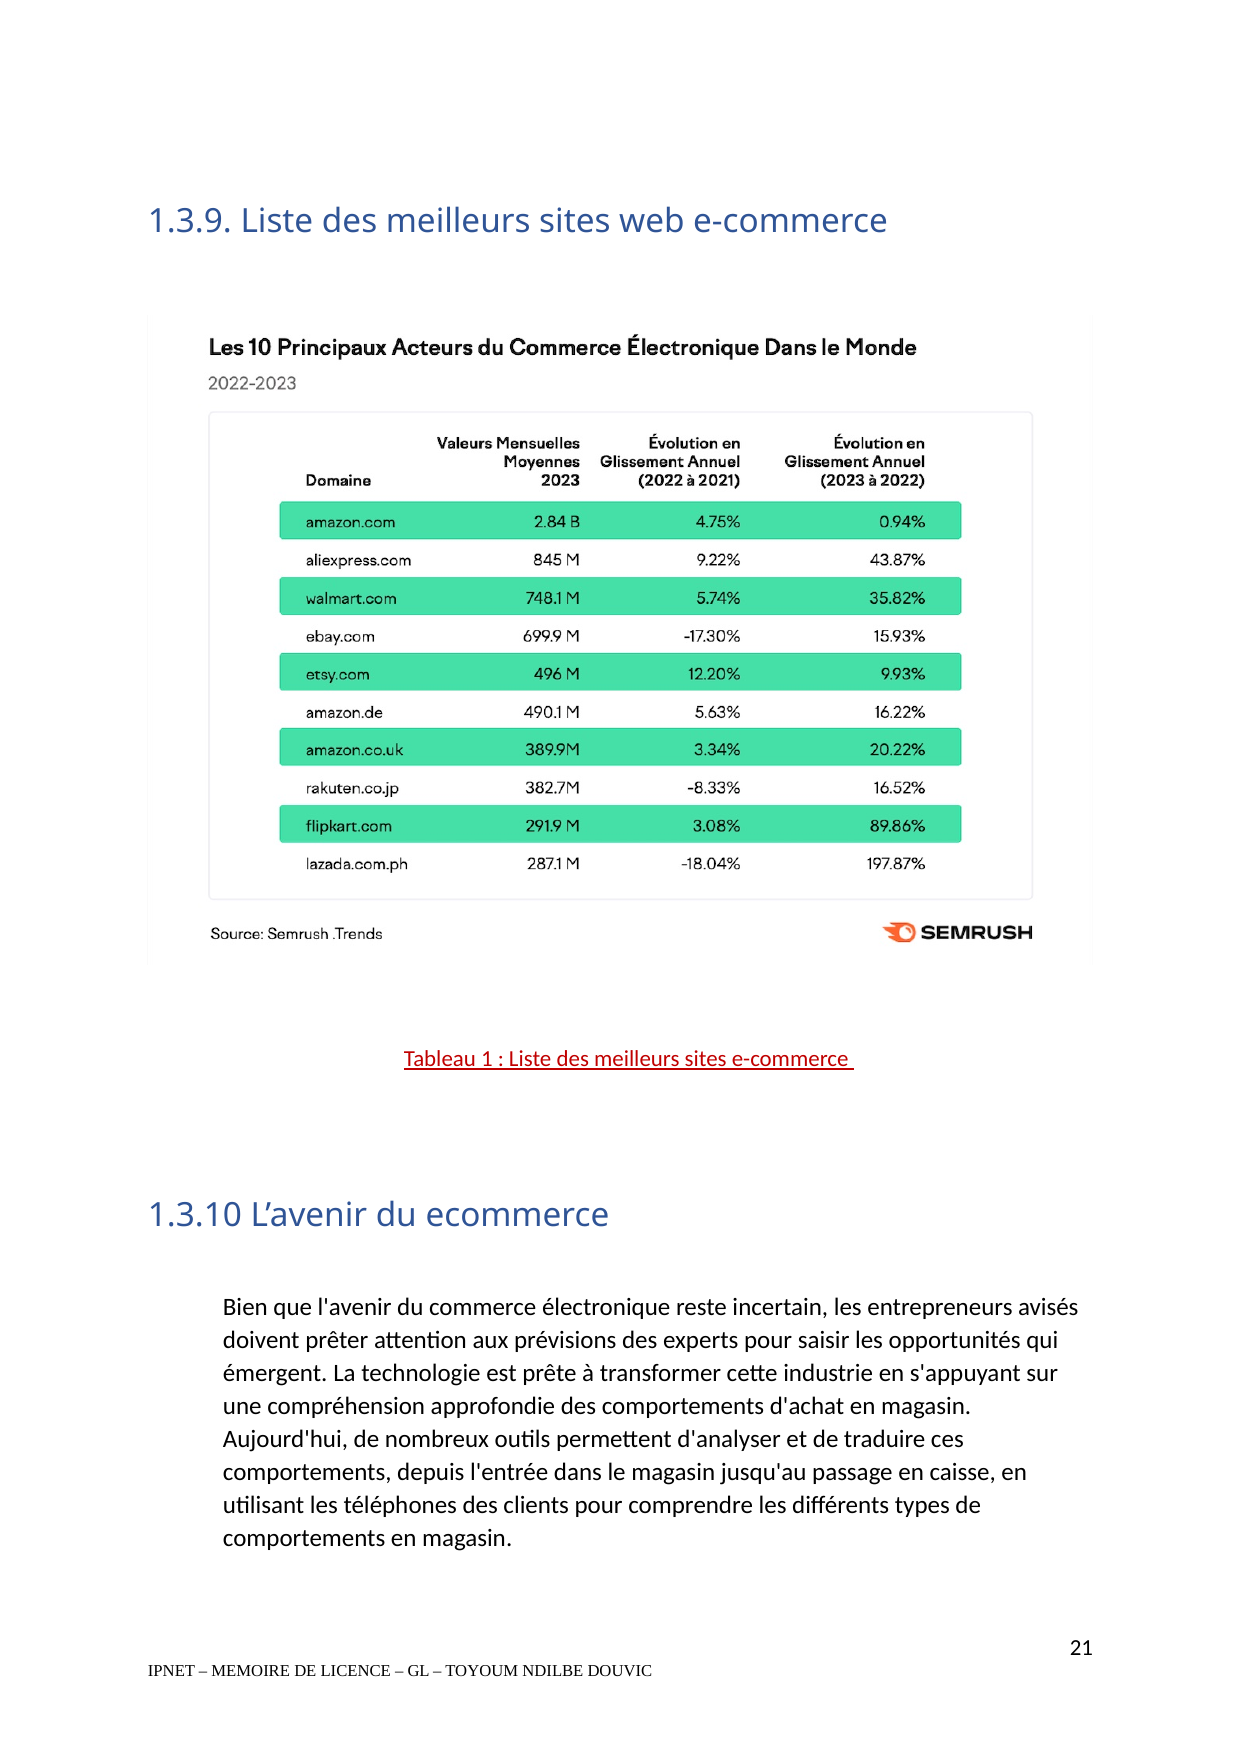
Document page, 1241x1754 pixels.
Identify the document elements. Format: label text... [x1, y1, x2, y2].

picture [147, 315, 1093, 965]
text Tableau 1 : Liste des meilleurs sites e-commerce [373, 1044, 1093, 1072]
subtitle 1.3.9. Liste des meilleurs sites web e-commerce [148, 197, 1093, 243]
subtitle 1.3.10 L’avenir du ecommerce [148, 1190, 1093, 1236]
list Bien que l'avenir du commerce électronique reste incertain, les entrepreneurs avisés doivent prêter attention aux prévisions des experts pour saisir les opportunités qui émergent. La technologie est prête à transformer cette industrie en s'appuyant sur une compréhension approfondie des comportements d'achat en magasin. Aujourd'hui, de nombreux outils permettent d'analyser et de traduire ces comportements, depuis l'entrée dans le magasin jusqu'au passage en caisse, en utilisant les téléphones des clients pour comprendre les différents types de comportements en magasin. [223, 1292, 1093, 1552]
